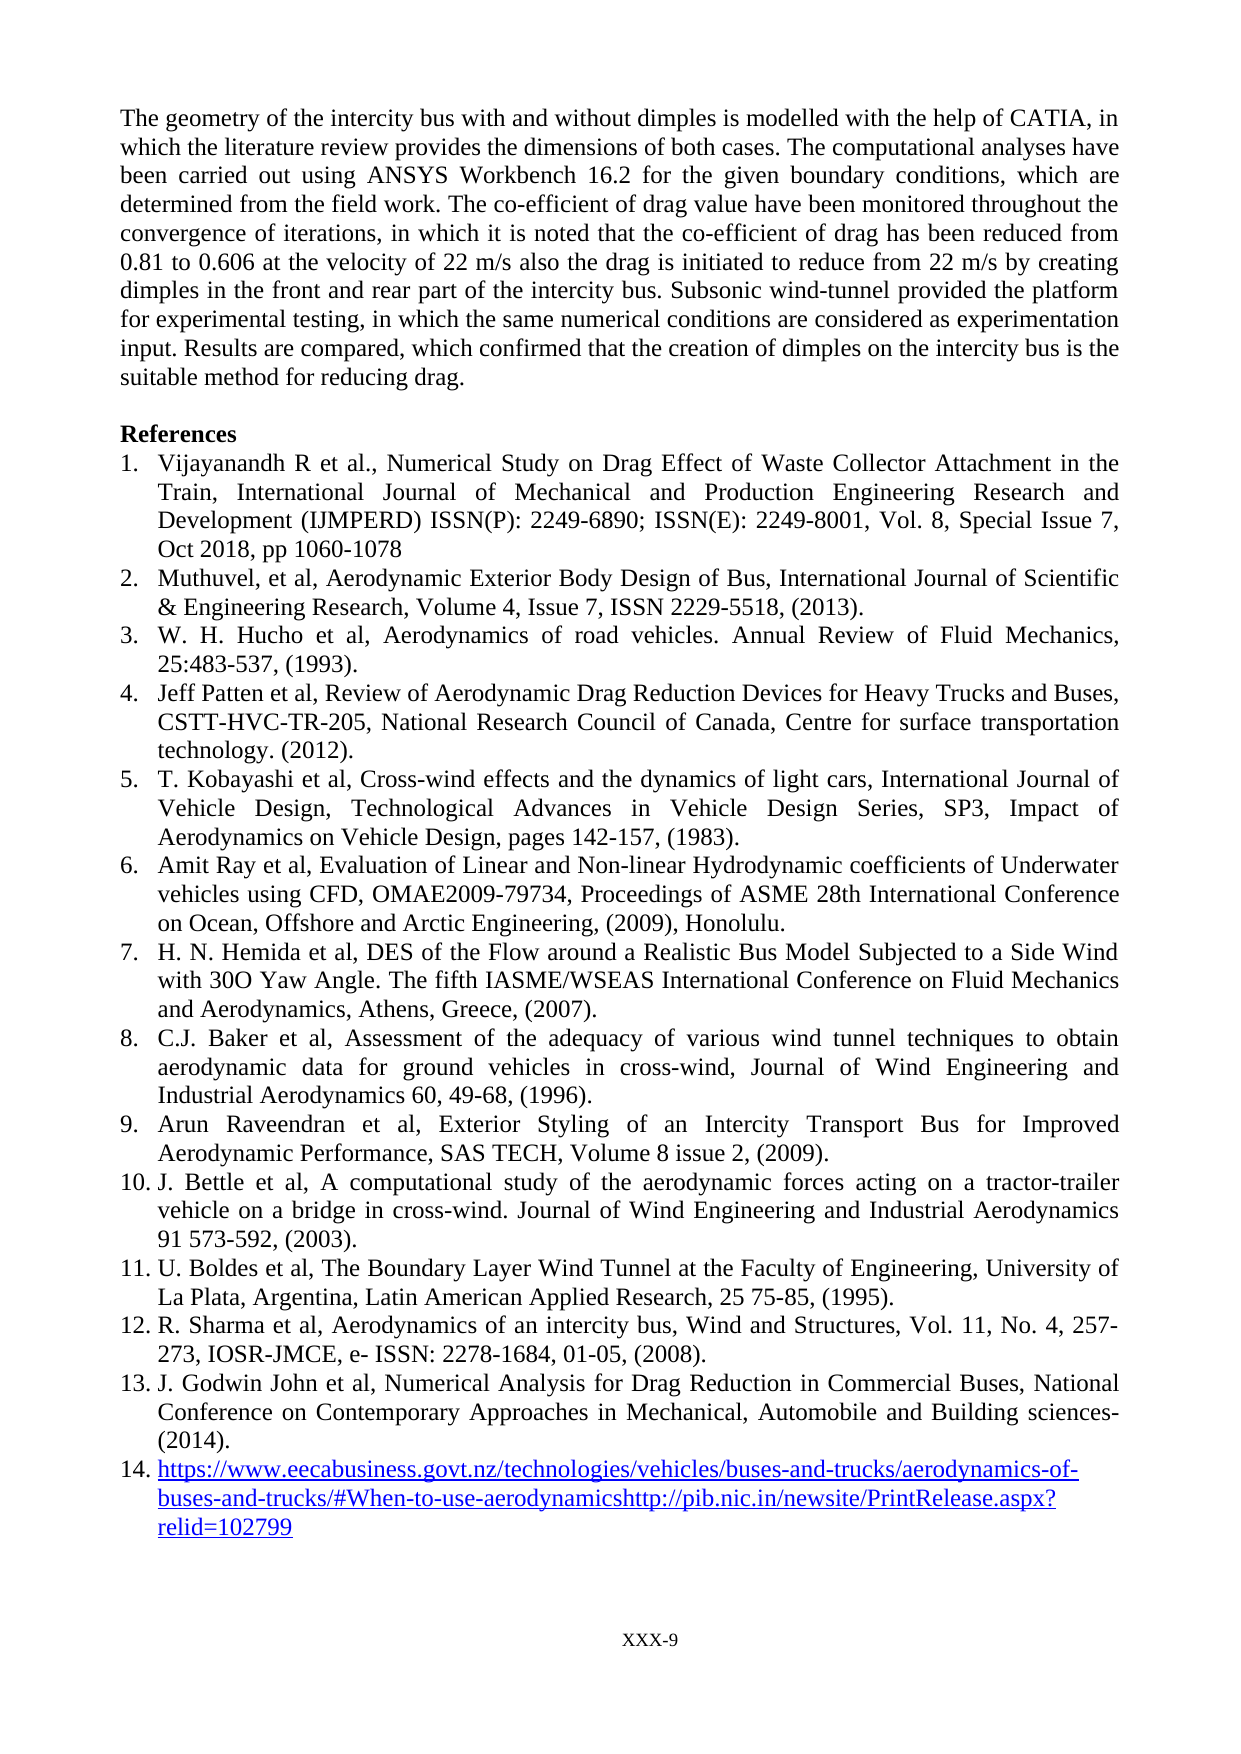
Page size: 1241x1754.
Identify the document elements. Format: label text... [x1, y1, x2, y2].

list J. Godwin John et al, Numerical Analysis for Drag Reduction in Commercial Buses, National Conference on Contemporary Approaches in Mechanical, Automobile and Building sciences-(2014). [120, 1368, 1120, 1454]
text References [120, 419, 1120, 448]
list T. Kobayashi et al, Cross-wind effects and the dynamics of light cars, International Journal of Vehicle Design, Technological Advances in Vehicle Design Series, SP3, Impact of Aerodynamics on Vehicle Design, pages 142-157, (1983). [120, 764, 1120, 851]
list https://www.eecabusiness.govt.nz/technologies/vehicles/buses-and-trucks/aerodynamics-of-buses-and-trucks/#When-to-use-aerodynamicshttp://pib.nic.in/newsite/PrintRelease.aspx?relid=102799 [120, 1454, 1120, 1541]
list R. Sharma et al, Aerodynamics of an intercity bus, Wind and Structures, Vol. 11, No. 4, 257-273, IOSR-JMCE, e- ISSN: 2278-1684, 01-05, (2008). [120, 1311, 1120, 1368]
list Vijayanandh R et al., Numerical Study on Drag Effect of Waste Collector Attachment in the Train, International Journal of Mechanical and Production Engineering Research and Development (IJMPERD) ISSN(P): 2249-6890; ISSN(E): 2249-8001, Vol. 8, Special Issue 7, Oct 2018, pp 1060-1078 [120, 448, 1120, 563]
list The geometry of the intercity bus with and without dimples is modelled with the help of CATIA, in which the literature review provides the dimensions of both cases. The computational analyses have been carried out using ANSYS Workbench 16.2 for the given boundary conditions, which are determined from the field work. The co-efficient of drag value have been monitored throughout the convergence of iterations, in which it is noted that the co-efficient of drag has been reduced from 0.81 to 0.606 at the velocity of 22 m/s also the drag is initiated to reduce from 22 m/s by creating dimples in the front and rear part of the intercity bus. Subsonic wind-tunnel provided the platform for experimental testing, in which the same numerical conditions are considered as experimentation input. Results are compared, which confirmed that the creation of dimples on the intercity bus is the suitable method for reducing drag. [120, 103, 1120, 391]
list Jeff Patten et al, Review of Aerodynamic Drag Reduction Devices for Heavy Trucks and Buses, CSTT-HVC-TR-205, National Research Council of Canada, Centre for surface transportation technology. (2012). [120, 678, 1120, 764]
list Arun Raveendran et al, Exterior Styling of an Intercity Transport Bus for Improved Aerodynamic Performance, SAS TECH, Volume 8 issue 2, (2009). [120, 1109, 1120, 1167]
list W. H. Hucho et al, Aerodynamics of road vehicles. Annual Review of Fluid Mechanics, 25:483-537, (1993). [120, 621, 1120, 678]
list H. N. Hemida et al, DES of the Flow around a Realistic Bus Model Subjected to a Side Wind with 30O Yaw Angle. The fifth IASME/WSEAS International Conference on Fluid Mechanics and Aerodynamics, Athens, Greece, (2007). [120, 937, 1120, 1023]
list U. Boldes et al, The Boundary Layer Wind Tunnel at the Faculty of Engineering, University of La Plata, Argentina, Latin American Applied Research, 25 75-85, (1995). [120, 1253, 1120, 1311]
list Amit Ray et al, Evaluation of Linear and Non-linear Hydrodynamic coefficients of Underwater vehicles using CFD, OMAE2009-79734, Proceedings of ASME 28th International Conference on Ocean, Offshore and Arctic Engineering, (2009), Honolulu. [120, 851, 1120, 937]
list C.J. Baker et al, Assessment of the adequacy of various wind tunnel techniques to obtain aerodynamic data for ground vehicles in cross-wind, Journal of Wind Engineering and Industrial Aerodynamics 60, 49-68, (1996). [120, 1023, 1120, 1109]
list J. Bettle et al, A computational study of the aerodynamic forces acting on a tractor-trailer vehicle on a bridge in cross-wind. Journal of Wind Engineering and Industrial Aerodynamics 91 573-592, (2003). [120, 1167, 1120, 1253]
list Muthuvel, et al, Aerodynamic Exterior Body Design of Bus, International Journal of Scientific & Engineering Research, Volume 4, Issue 7, ISSN 2229-5518, (2013). [120, 563, 1120, 621]
